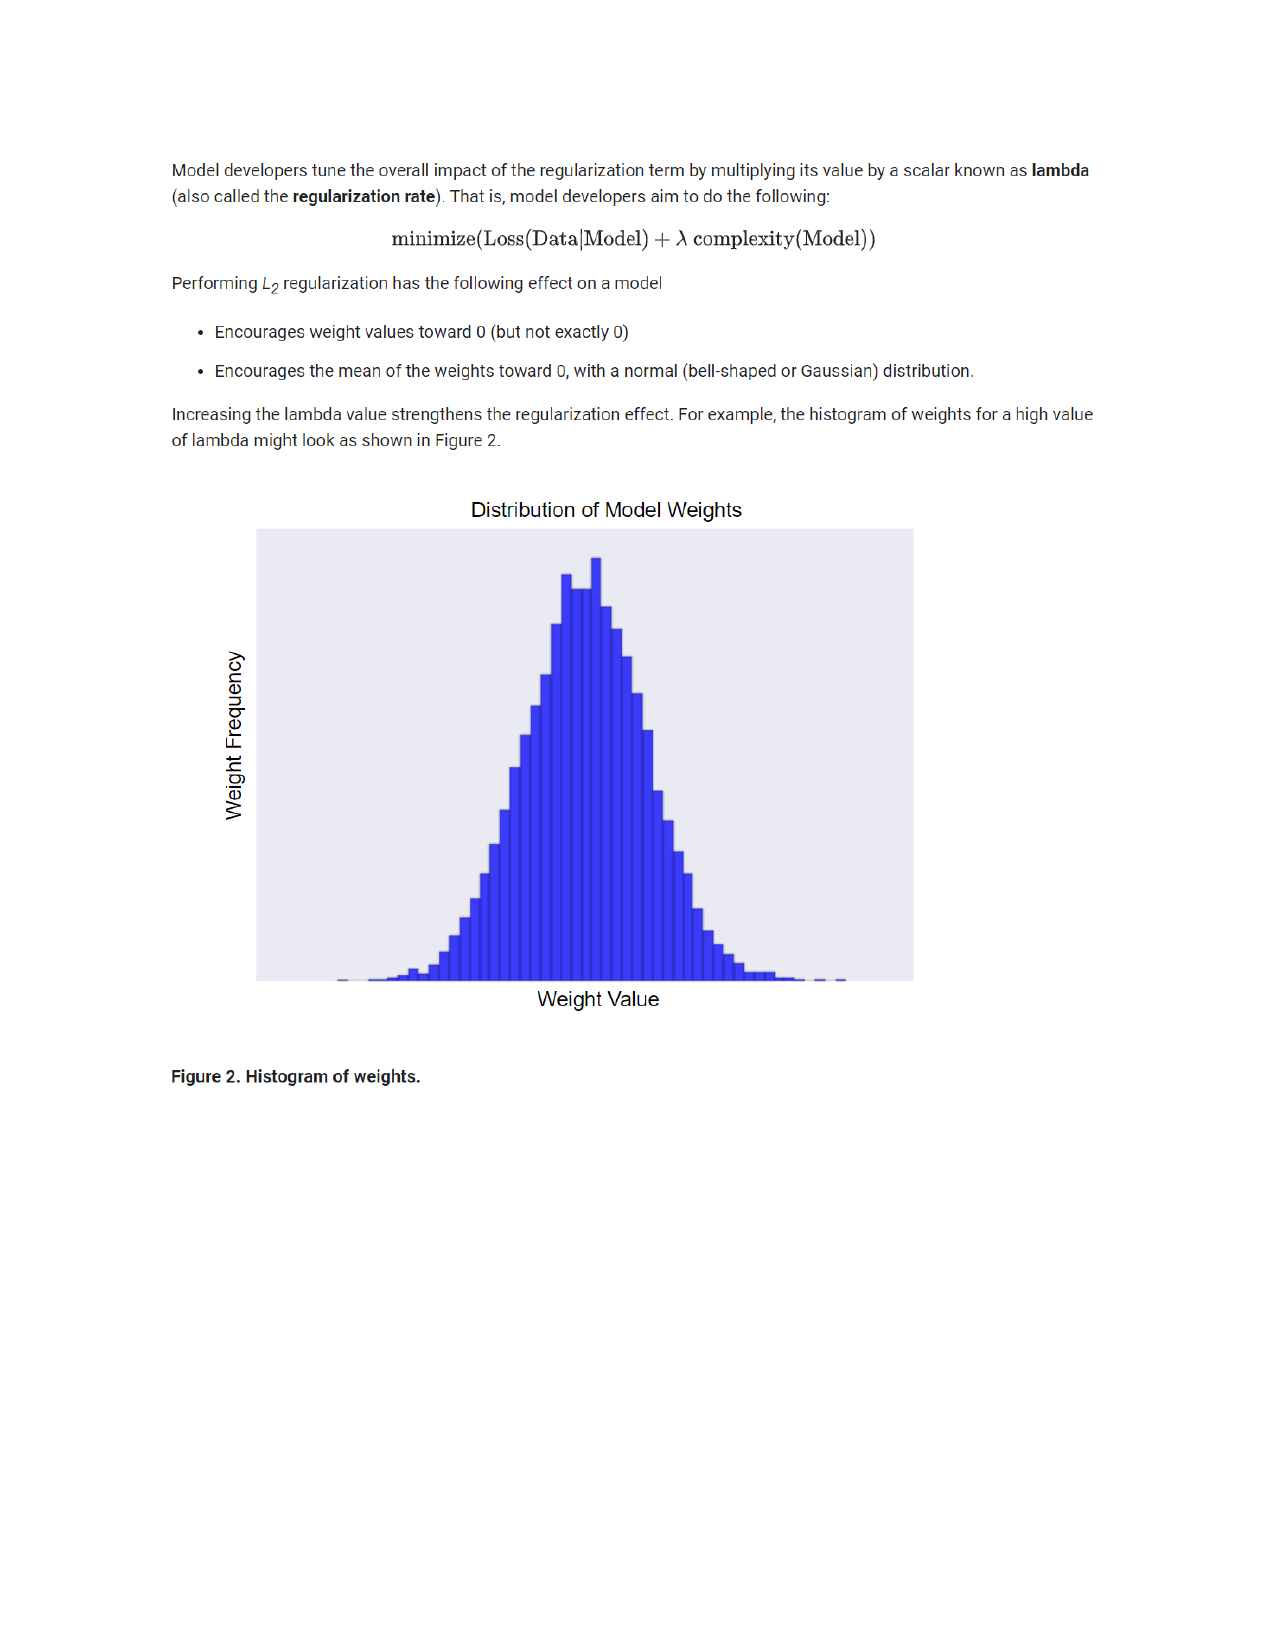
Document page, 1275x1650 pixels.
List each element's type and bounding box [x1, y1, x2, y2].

picture [150, 476, 1125, 1098]
picture [150, 150, 1125, 452]
